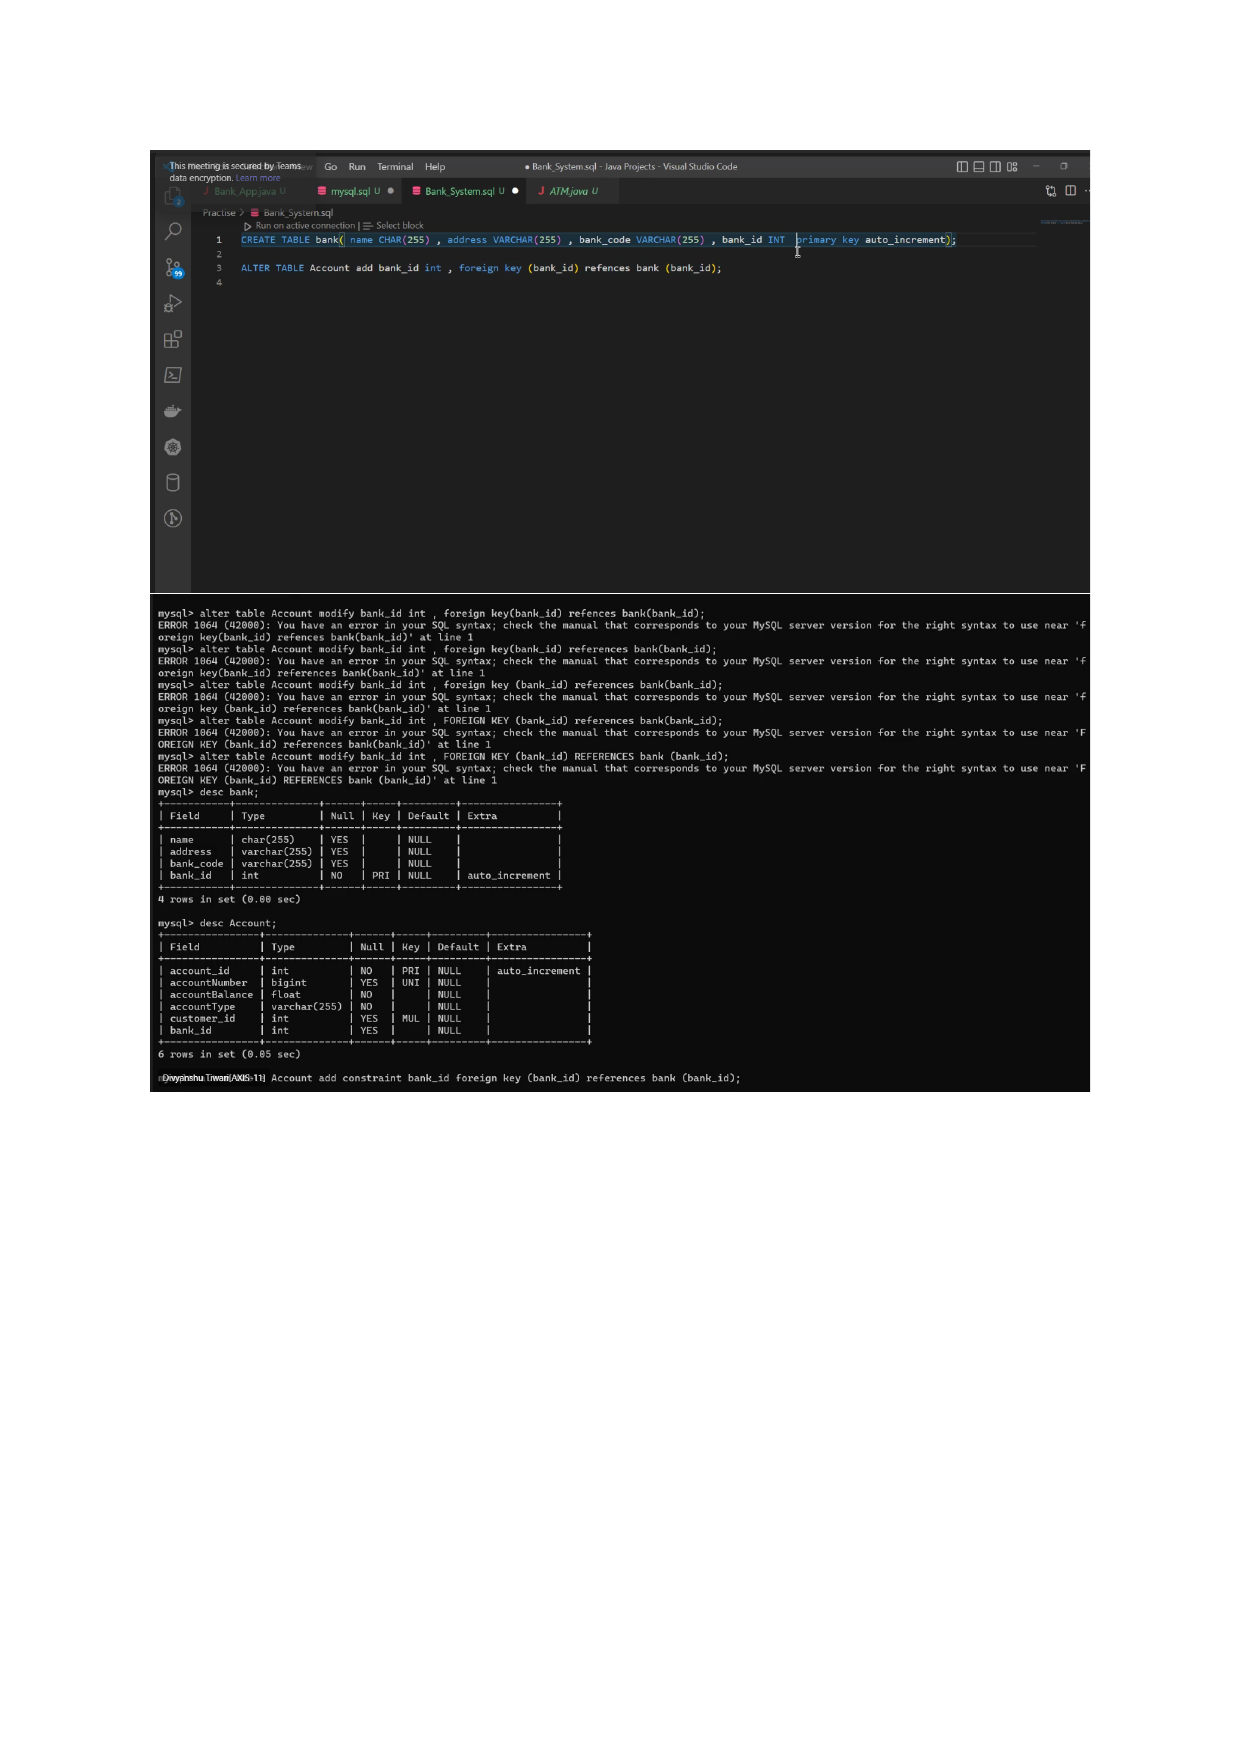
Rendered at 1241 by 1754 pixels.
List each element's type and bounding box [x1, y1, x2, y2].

picture [150, 150, 1091, 593]
picture [150, 594, 1091, 1092]
